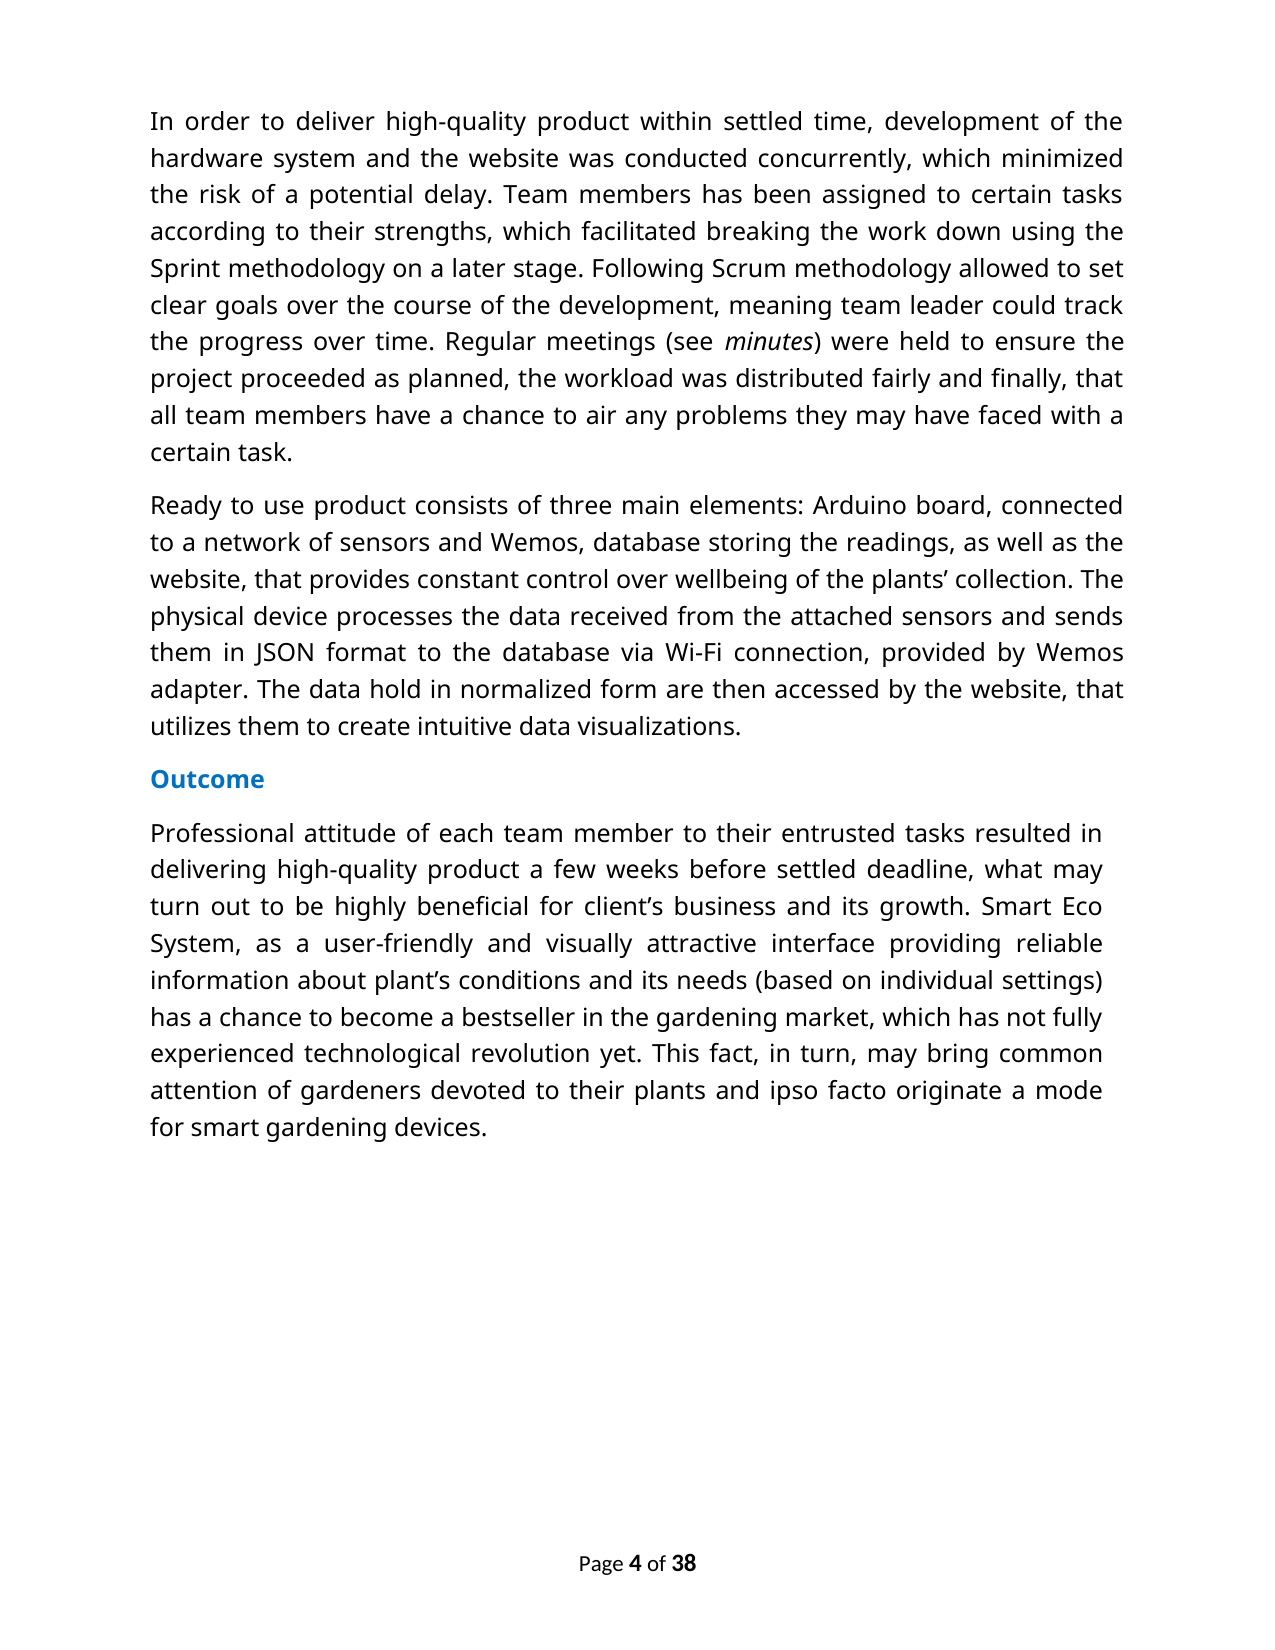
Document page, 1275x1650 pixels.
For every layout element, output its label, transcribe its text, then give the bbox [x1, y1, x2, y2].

text Ready to use product consists of three main elements: Arduino board, connected to a network of sensors and Wemos, database storing the readings, as well as the website, that provides constant control over wellbeing of the plants’ collection. The physical device processes the data received from the attached sensors and sends them in JSON format to the database via Wi-Fi connection, provided by Wemos adapter. The data hold in normalized form are then accessed by the website, that utilizes them to create intuitive data visualizations. [150, 488, 1125, 742]
text In order to deliver high-quality product within settled time, development of the hardware system and the website was conducted concurrently, which minimized the risk of a potential delay. Team members has been assigned to certain tasks according to their strengths, which facilitated breaking the work down using the Sprint methodology on a later stage. Following Scrum methodology allowed to set clear goals over the course of the development, meaning team leader could track the progress over time. Regular meetings (see minutes) were held to ensure the project proceeded as planned, the workload was distributed fairly and finally, that all team members have a chance to air any problems they may have faced with a certain task. [150, 103, 1125, 468]
text Outcome [150, 762, 1104, 796]
text Professional attitude of each team member to their entrusted tasks resulted in delivering high-quality product a few weeks before settled deadline, what may turn out to be highly beneficial for client’s business and its growth. Smart Eco System, as a user-friendly and visually attractive interface providing reliable information about plant’s conditions and its needs (based on individual settings) has a chance to become a bestseller in the gardening market, which has not fully experienced technological revolution yet. This fact, in turn, may bring common attention of gardeners devoted to their plants and ipso facto originate a mode for smart gardening devices. [150, 815, 1104, 1143]
